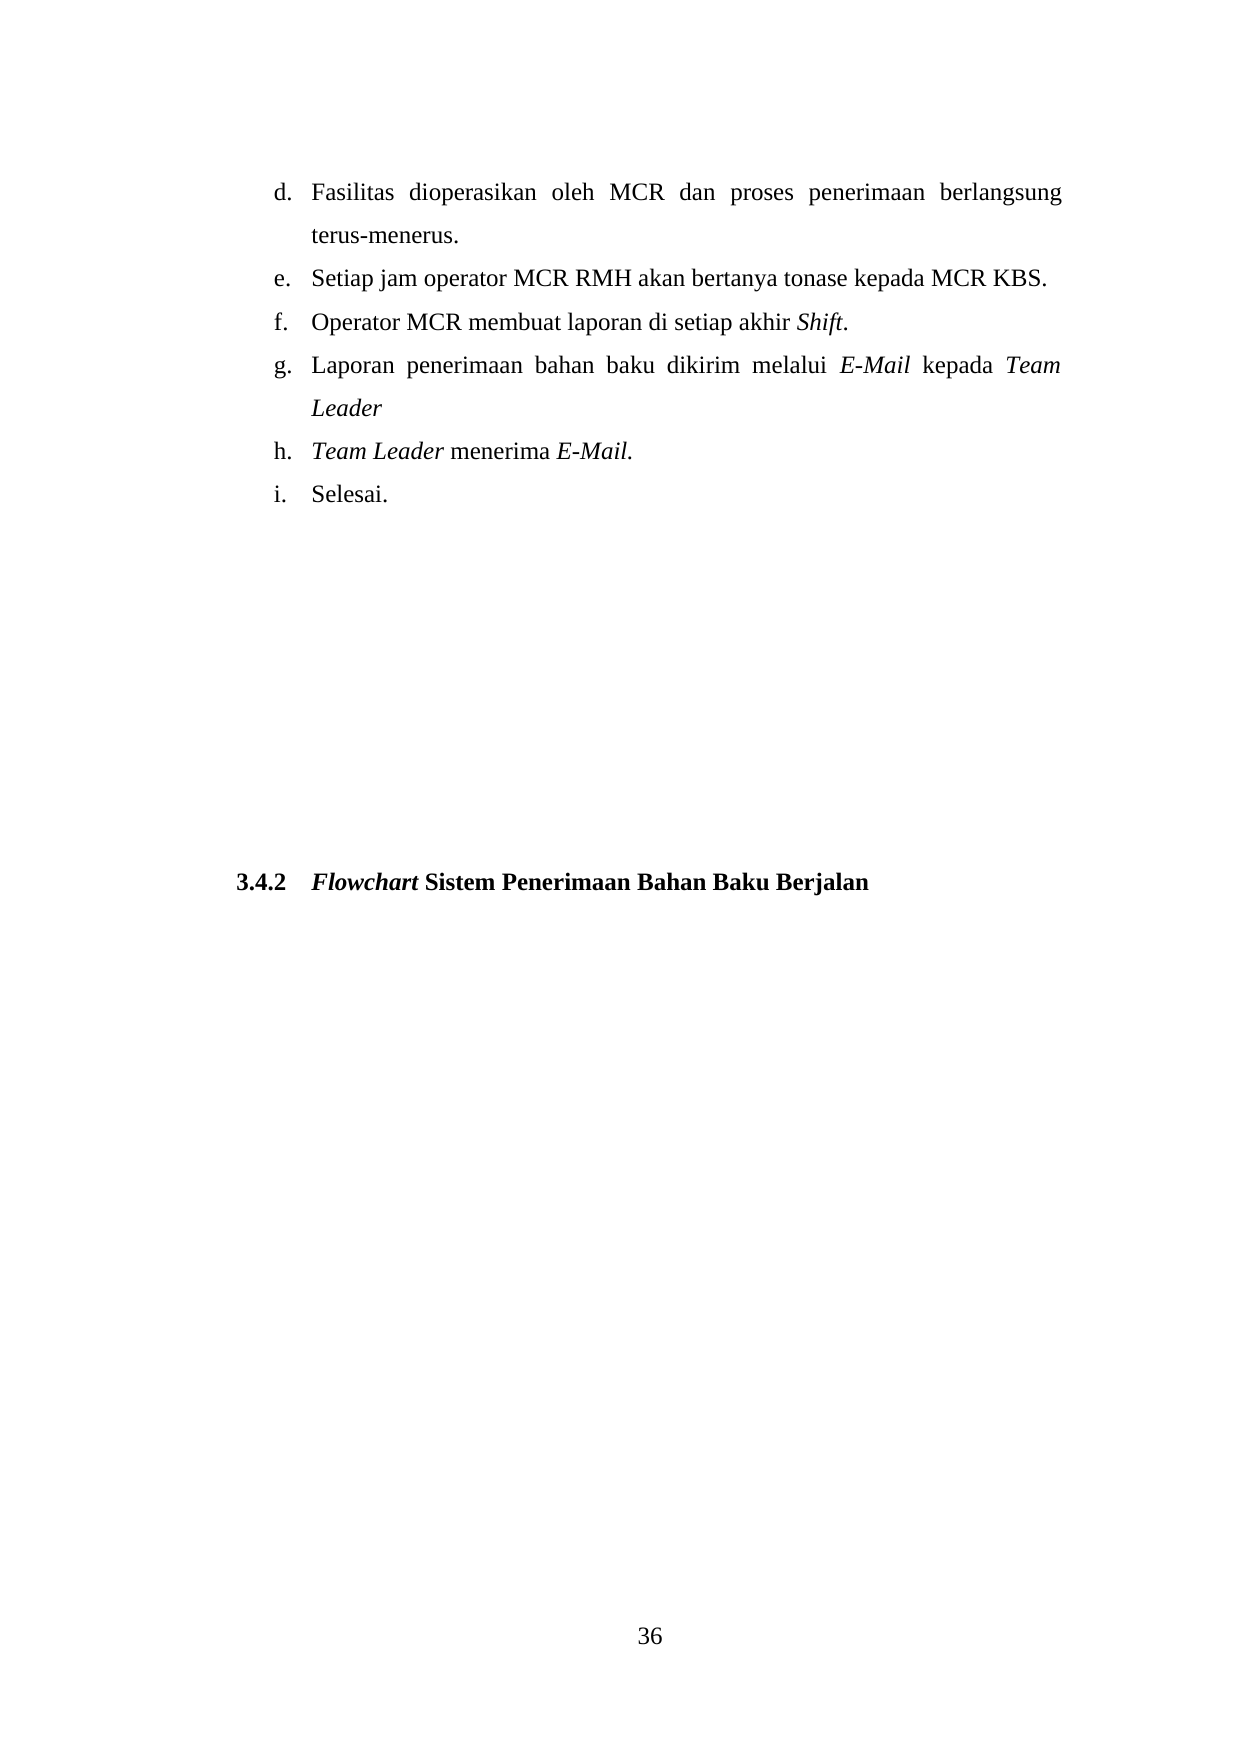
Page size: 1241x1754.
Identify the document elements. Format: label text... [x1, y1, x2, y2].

list Setiap jam operator MCR RMH akan bertanya tonase kepada MCR KBS. [274, 263, 1063, 292]
list Selesai. [274, 479, 1063, 508]
list Operator MCR membuat laporan di setiap akhir Shift. [274, 307, 1063, 335]
list Fasilitas dioperasikan oleh MCR dan proses penerimaan berlangsung terus-menerus. [274, 177, 1063, 249]
list Laporan penerimaan bahan baku dikirim melalui E-Mail kepada Team Leader [274, 350, 1063, 422]
list Team Leader menerima E-Mail. [274, 436, 1063, 465]
text 3.4.2 Flowchart Sistem Penerimaan Bahan Baku Berjalan [236, 867, 1063, 896]
